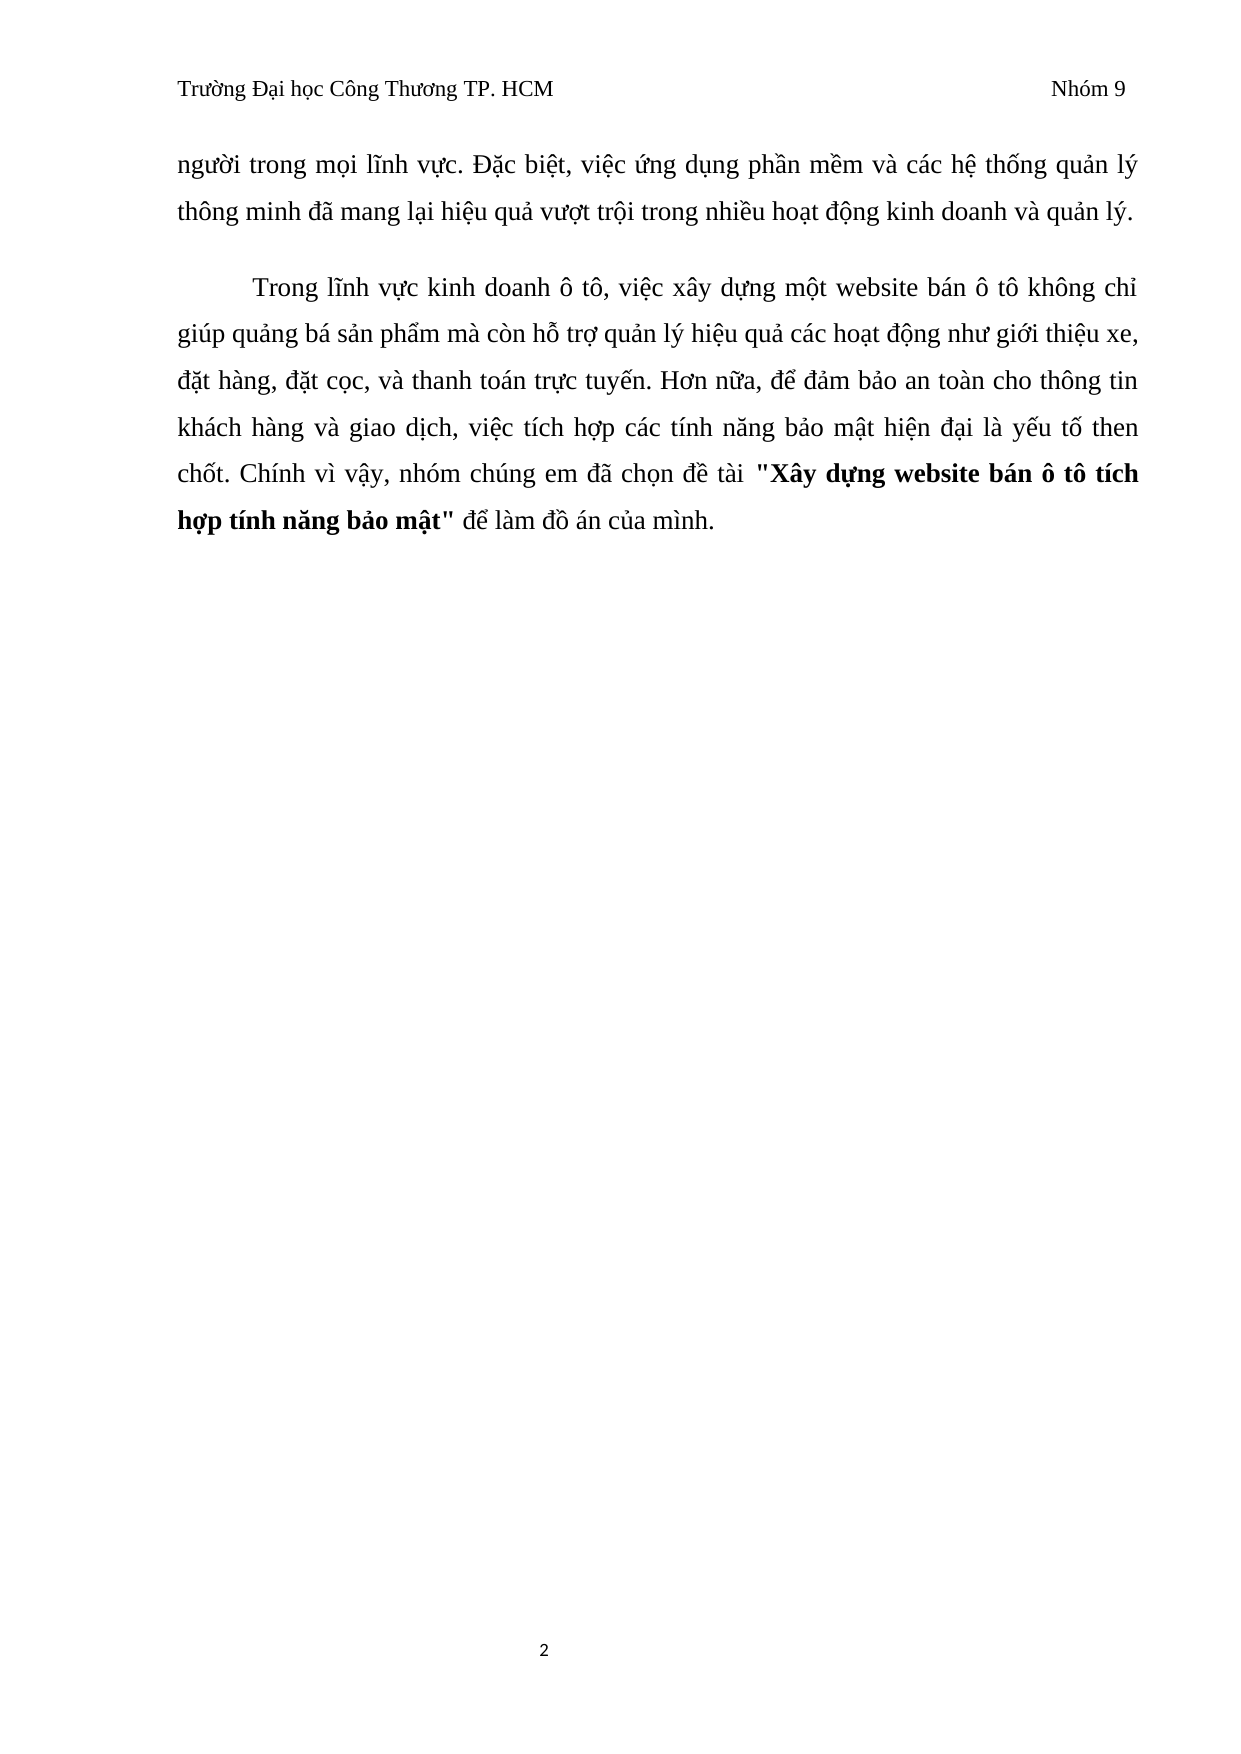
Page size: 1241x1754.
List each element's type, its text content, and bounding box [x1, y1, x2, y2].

text Trong lĩnh vực kinh doanh ô tô, việc xây dựng một website bán ô tô không chỉ giúp quảng bá sản phẩm mà còn hỗ trợ quản lý hiệu quả các hoạt động như giới thiệu xe, đặt hàng, đặt cọc, và thanh toán trực tuyến. Hơn nữa, để đảm bảo an toàn cho thông tin khách hàng và giao dịch, việc tích hợp các tính năng bảo mật hiện đại là yếu tố then chốt. Chính vì vậy, nhóm chúng em đã chọn đề tài "Xây dựng website bán ô tô tích hợp tính năng bảo mật" để làm đồ án của mình. [177, 271, 1140, 535]
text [177, 148, 1140, 226]
